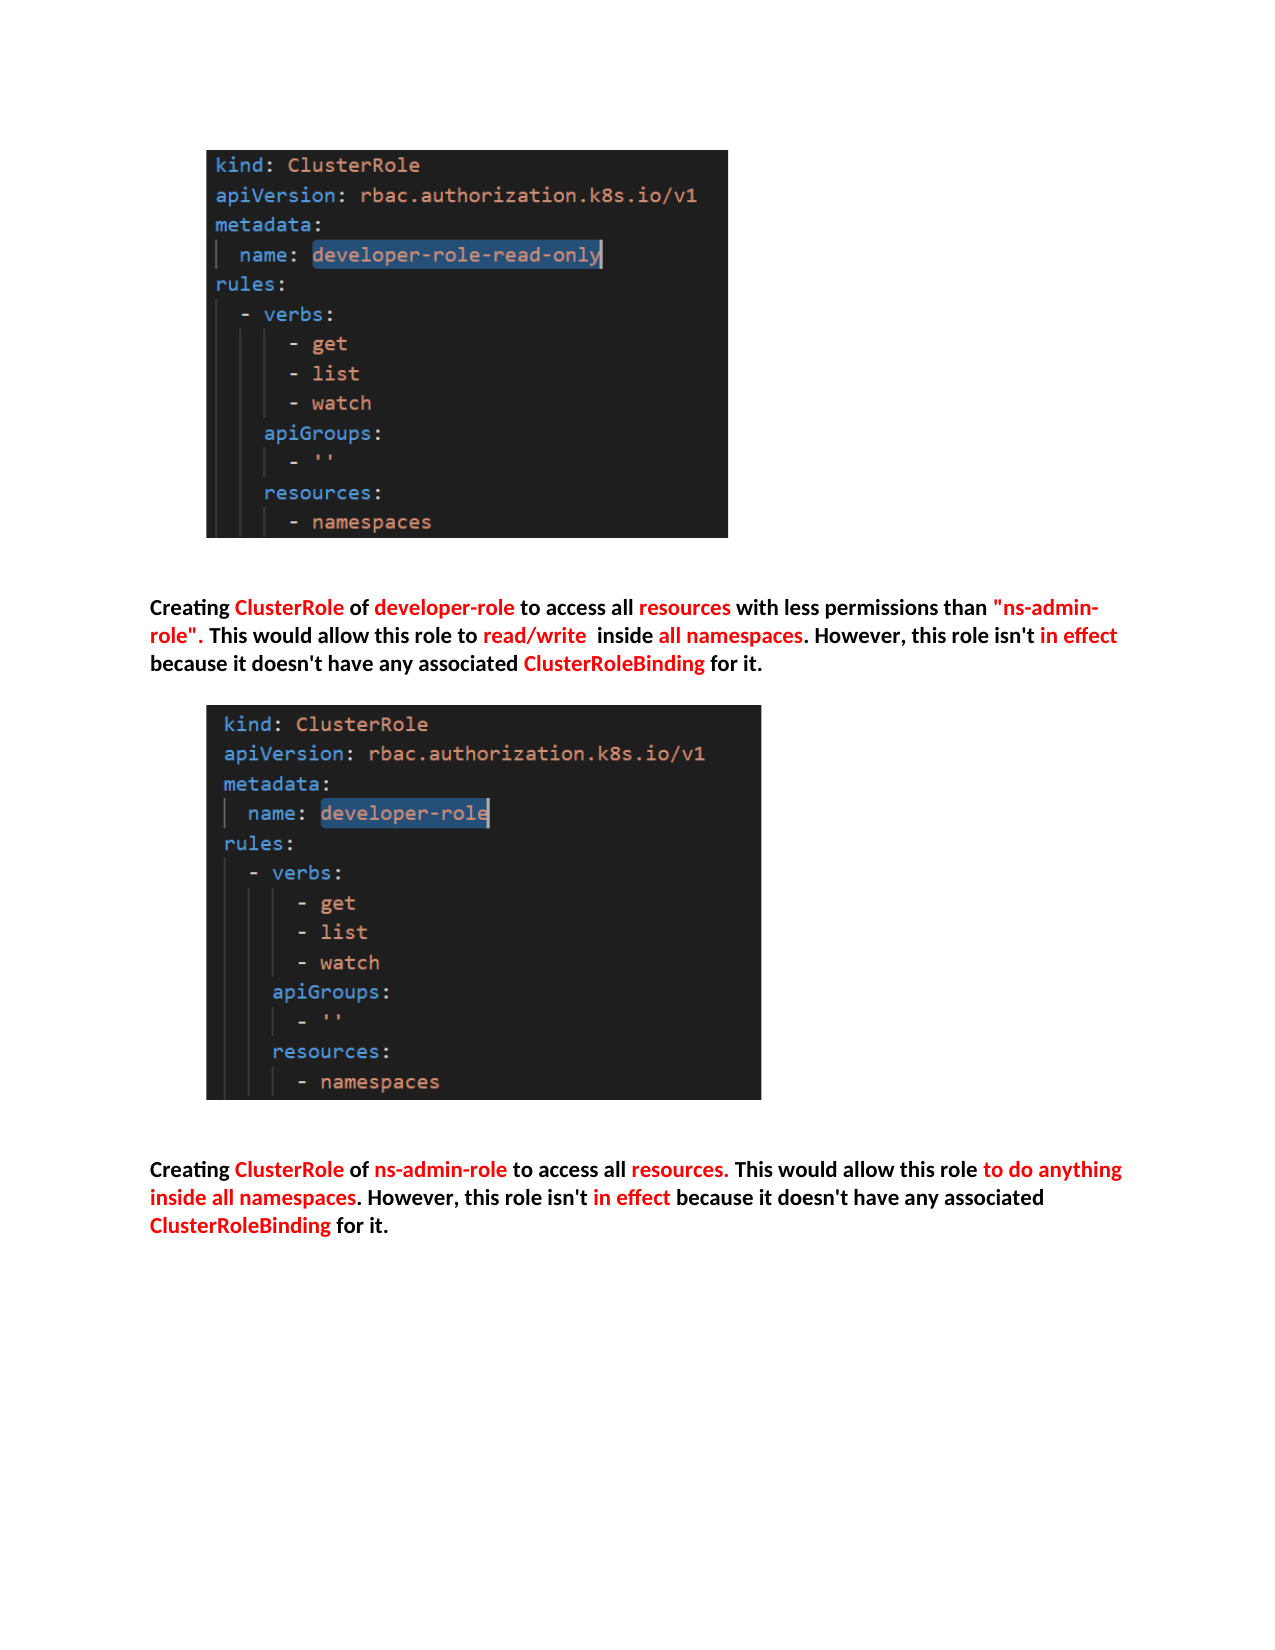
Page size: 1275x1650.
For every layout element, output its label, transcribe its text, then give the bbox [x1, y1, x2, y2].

picture [206, 705, 762, 1100]
text Creating ClusterRole of developer-role to access all resources with less permissions than "ns-admin-role". This would allow this role to read/write inside all namespaces. However, this role isn't in effect because it doesn't have any associated ClusterRoleBinding for it. [150, 593, 1125, 678]
picture [206, 150, 729, 538]
text Creating ClusterRole of ns-admin-role to access all resources. This would allow this role to do anything inside all namespaces. However, this role isn't in effect because it doesn't have any associated ClusterRoleBinding for it. [150, 1155, 1125, 1239]
